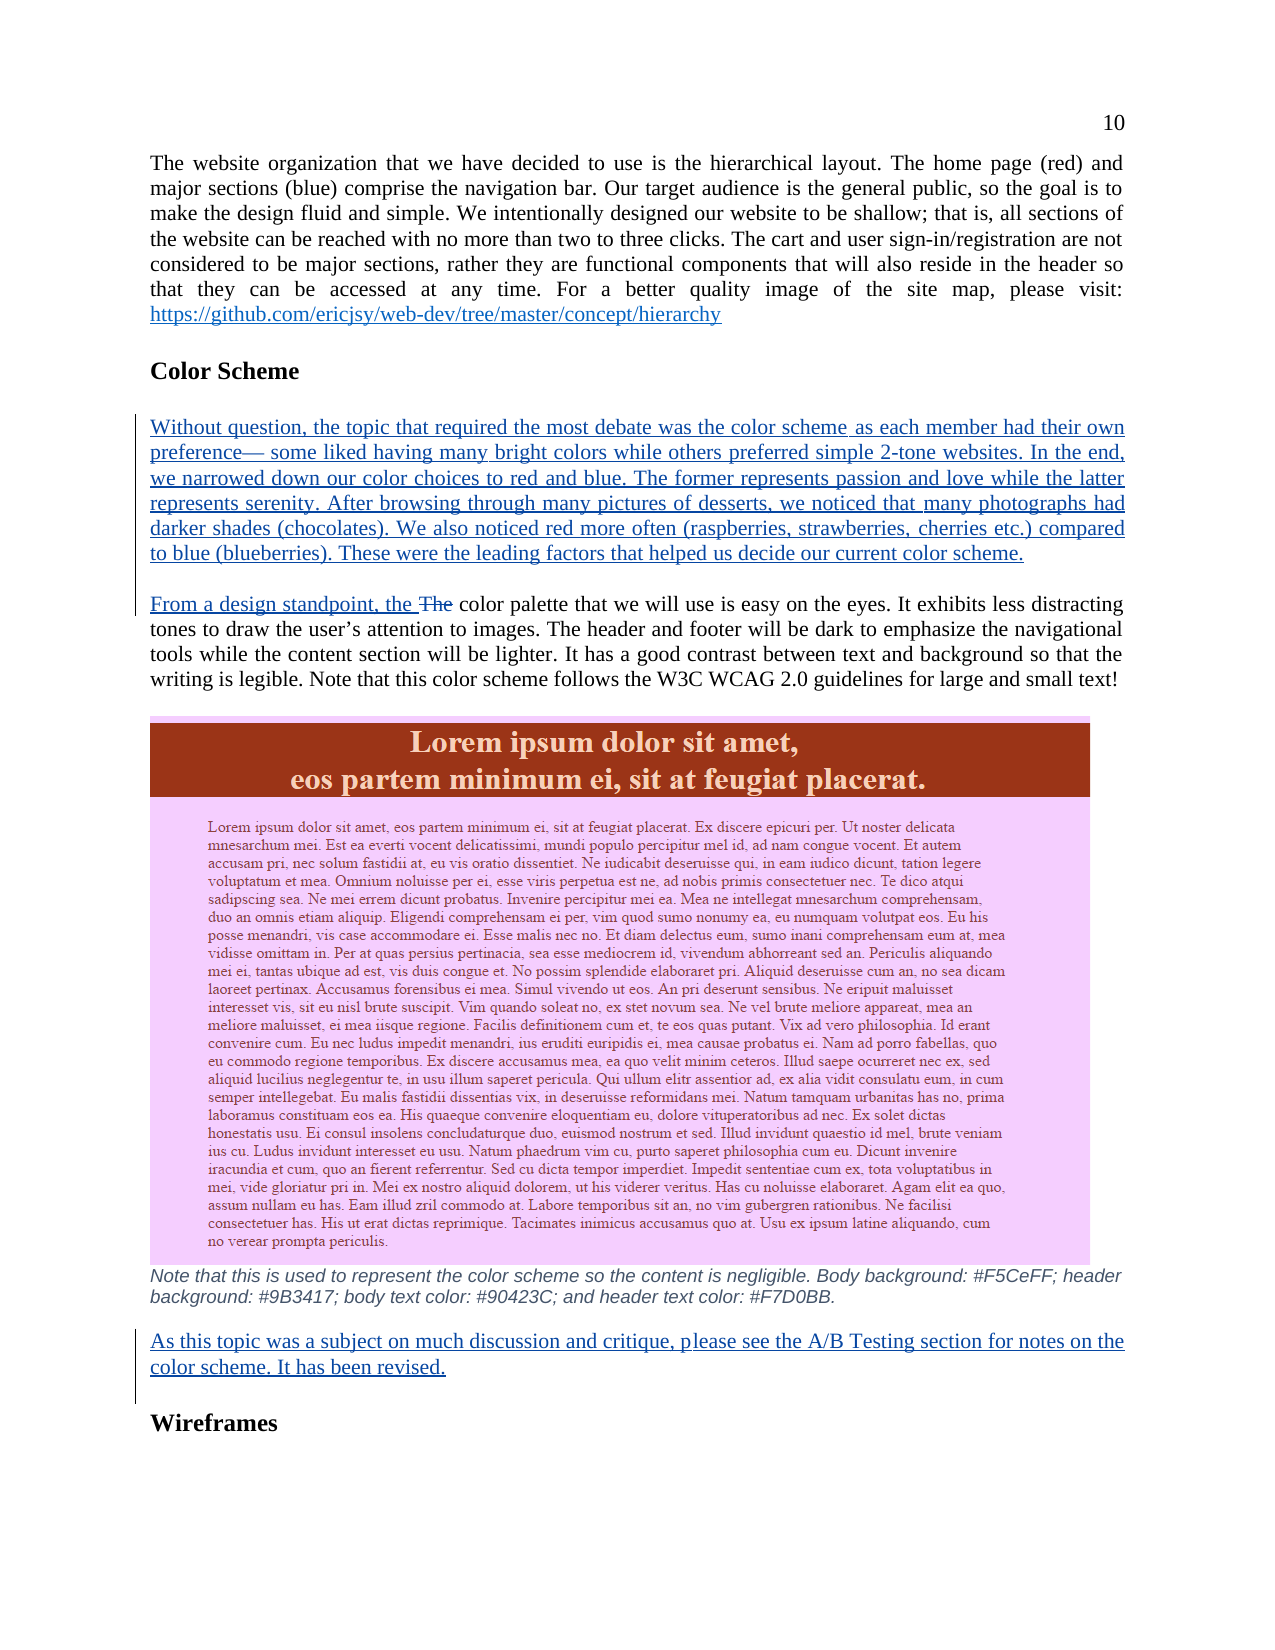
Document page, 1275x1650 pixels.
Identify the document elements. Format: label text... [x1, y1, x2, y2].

picture [150, 716, 1091, 1265]
text color palette that we will use is easy on the eyes. It exhibits less distracting tones to draw the user’s attention to images. The header and footer will be dark to emphasize the navigational tools while the content section will be lighter. It has a good contrast between text and background so that the writing is legible. Note that this color scheme follows the W3C WCAG 2.0 guidelines for large and small text! [150, 591, 1125, 691]
subtitle Wireframes [150, 1408, 1125, 1437]
subtitle Color Scheme [150, 356, 1125, 384]
text The website organization that we have decided to use is the hierarchical layout. The home page (red) and major sections (blue) comprise the navigation bar. Our target audience is the general public, so the goal is to make the design fluid and simple. We intentionally designed our website to be shallow; that is, all sections of the website can be reached with no more than two to three clicks. The cart and user sign-in/registration are not considered to be major sections, rather they are functional components that will also reside in the header so that they can be accessed at any time. For a better quality image of the site map, please visit: https://github.com/ericjsy/web-dev/tree/master/concept/hierarchy [150, 150, 1125, 326]
text Note that this is used to represent the color scheme so the content is negligible. Body background: #F5CeFF; header background: #9B3417; body text color: #90423C; and header text color: #F7D0BB. [150, 1264, 1125, 1308]
